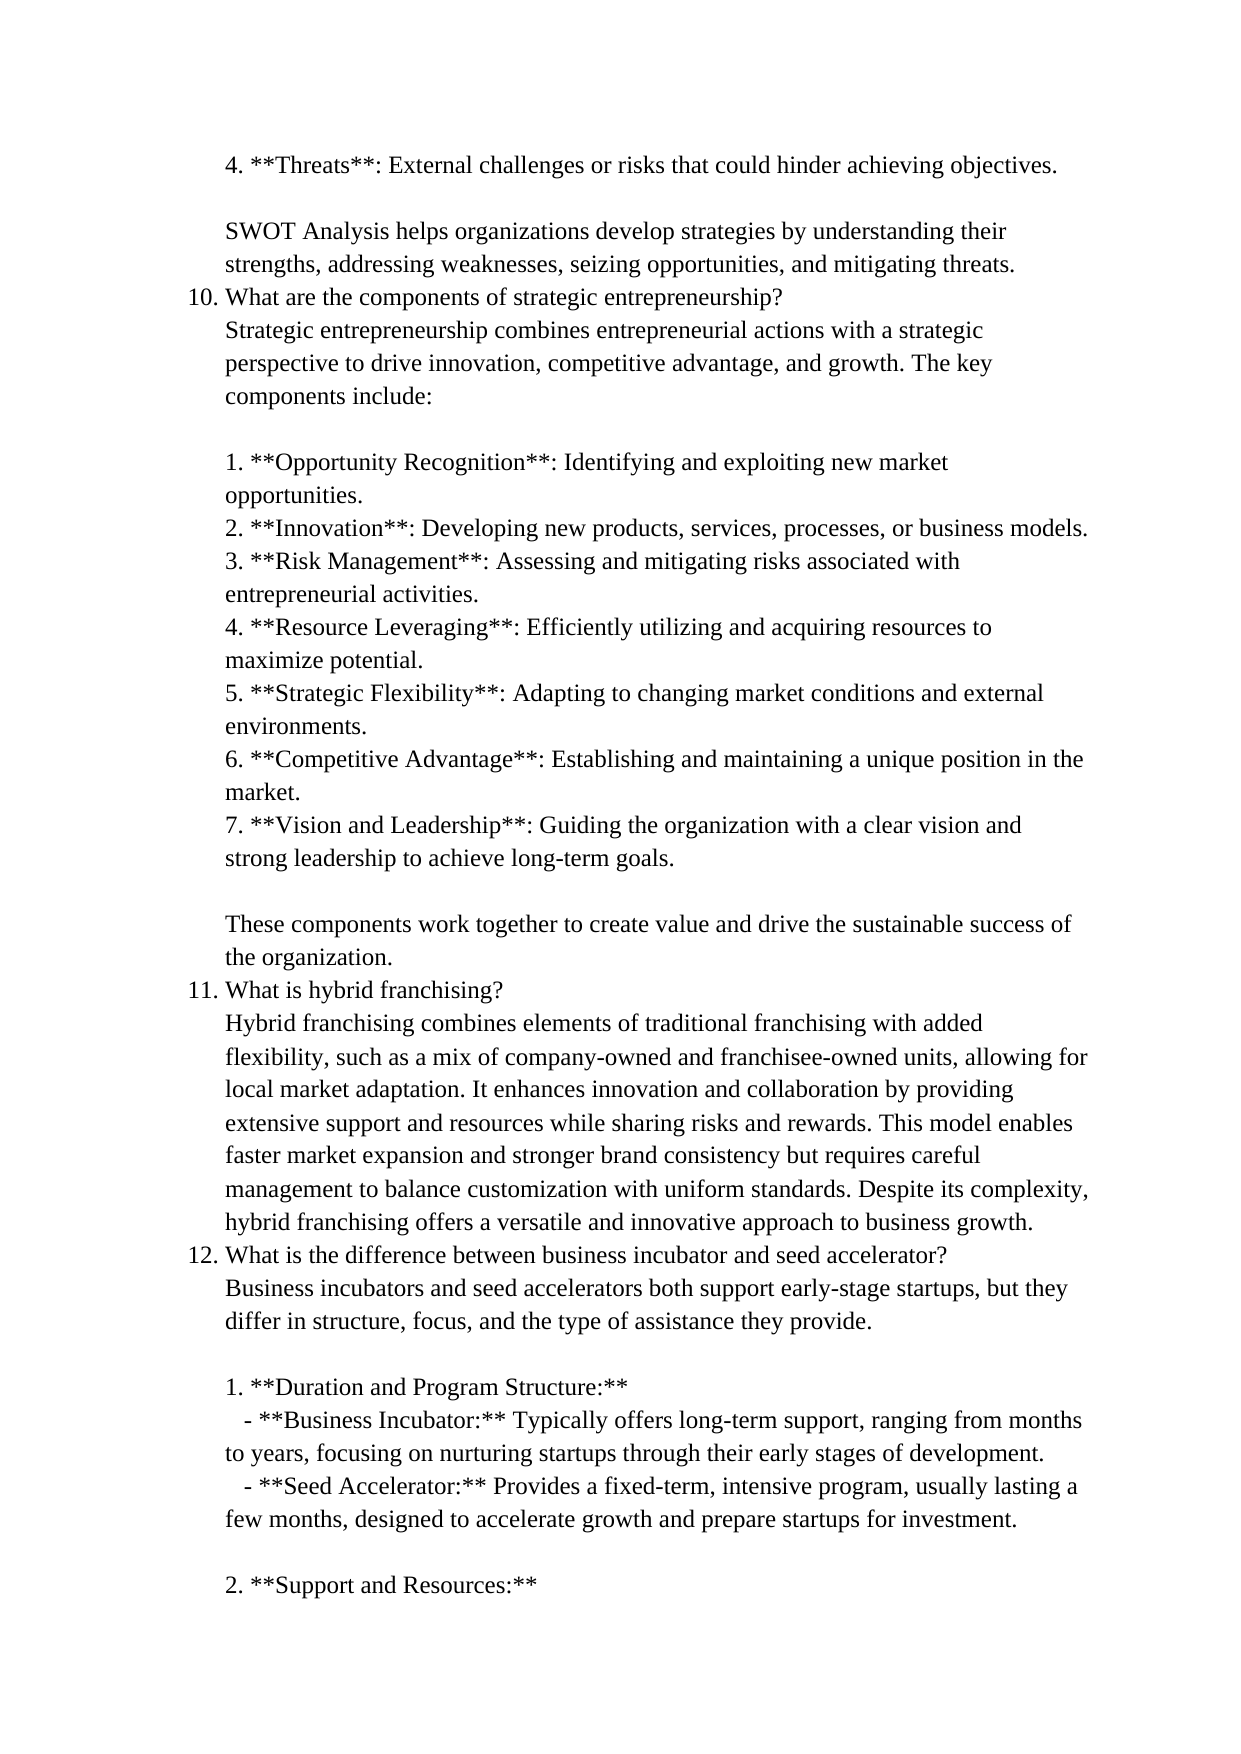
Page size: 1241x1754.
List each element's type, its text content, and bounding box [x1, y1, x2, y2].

list - **Business Incubator:** Typically offers long-term support, ranging from months to years, focusing on nurturing startups through their early stages of development. [225, 1405, 1090, 1467]
list - **Seed Accelerator:** Provides a fixed-term, intensive program, usually lasting a few months, designed to accelerate growth and prepare startups for investment. [225, 1471, 1090, 1533]
list 7. **Vision and Leadership**: Guiding the organization with a clear vision and strong leadership to achieve long-term goals. [225, 810, 1090, 872]
list These components work together to create value and drive the sustainable success of the organization. [225, 909, 1090, 971]
list 4. **Resource Leveraging**: Efficiently utilizing and acquiring resources to maximize potential. [225, 612, 1090, 674]
list 3. **Risk Management**: Assessing and mitigating risks associated with entrepreneurial activities. [225, 546, 1090, 608]
list Business incubators and seed accelerators both support early-stage startups, but they differ in structure, focus, and the type of assistance they provide. [225, 1273, 1090, 1334]
list 4. **Threats**: External challenges or risks that could hinder achieving objectives. [225, 150, 1090, 179]
list SWOT Analysis helps organizations develop strategies by understanding their strengths, addressing weaknesses, seizing opportunities, and mitigating threats. [225, 216, 1090, 278]
list 5. **Strategic Flexibility**: Adapting to changing market conditions and external environments. [225, 678, 1090, 740]
list 1. **Opportunity Recognition**: Identifying and exploiting new market opportunities. [225, 447, 1090, 509]
list What is hybrid franchising? [187, 976, 1090, 1004]
list 2. **Support and Resources:** [225, 1570, 1090, 1599]
list Hybrid franchising combines elements of traditional franchising with added flexibility, such as a mix of company-owned and franchisee-owned units, allowing for local market adaptation. It enhances innovation and collaboration by providing extensive support and resources while sharing risks and rewards. This model enables faster market expansion and stronger brand consistency but requires careful management to balance customization with uniform standards. Despite its complexity, hybrid franchising offers a versatile and innovative approach to business growth. [225, 1008, 1090, 1235]
list 6. **Competitive Advantage**: Establishing and maintaining a unique position in the market. [225, 744, 1090, 806]
list Strategic entrepreneurship combines entrepreneurial actions with a strategic perspective to drive innovation, competitive advantage, and growth. The key components include: [225, 315, 1090, 410]
list 2. **Innovation**: Developing new products, services, processes, or business models. [225, 513, 1090, 542]
list What is the difference between business incubator and seed accelerator? [187, 1240, 1090, 1268]
list What are the components of strategic entrepreneurship? [187, 282, 1090, 311]
list 1. **Duration and Program Structure:** [225, 1372, 1090, 1401]
